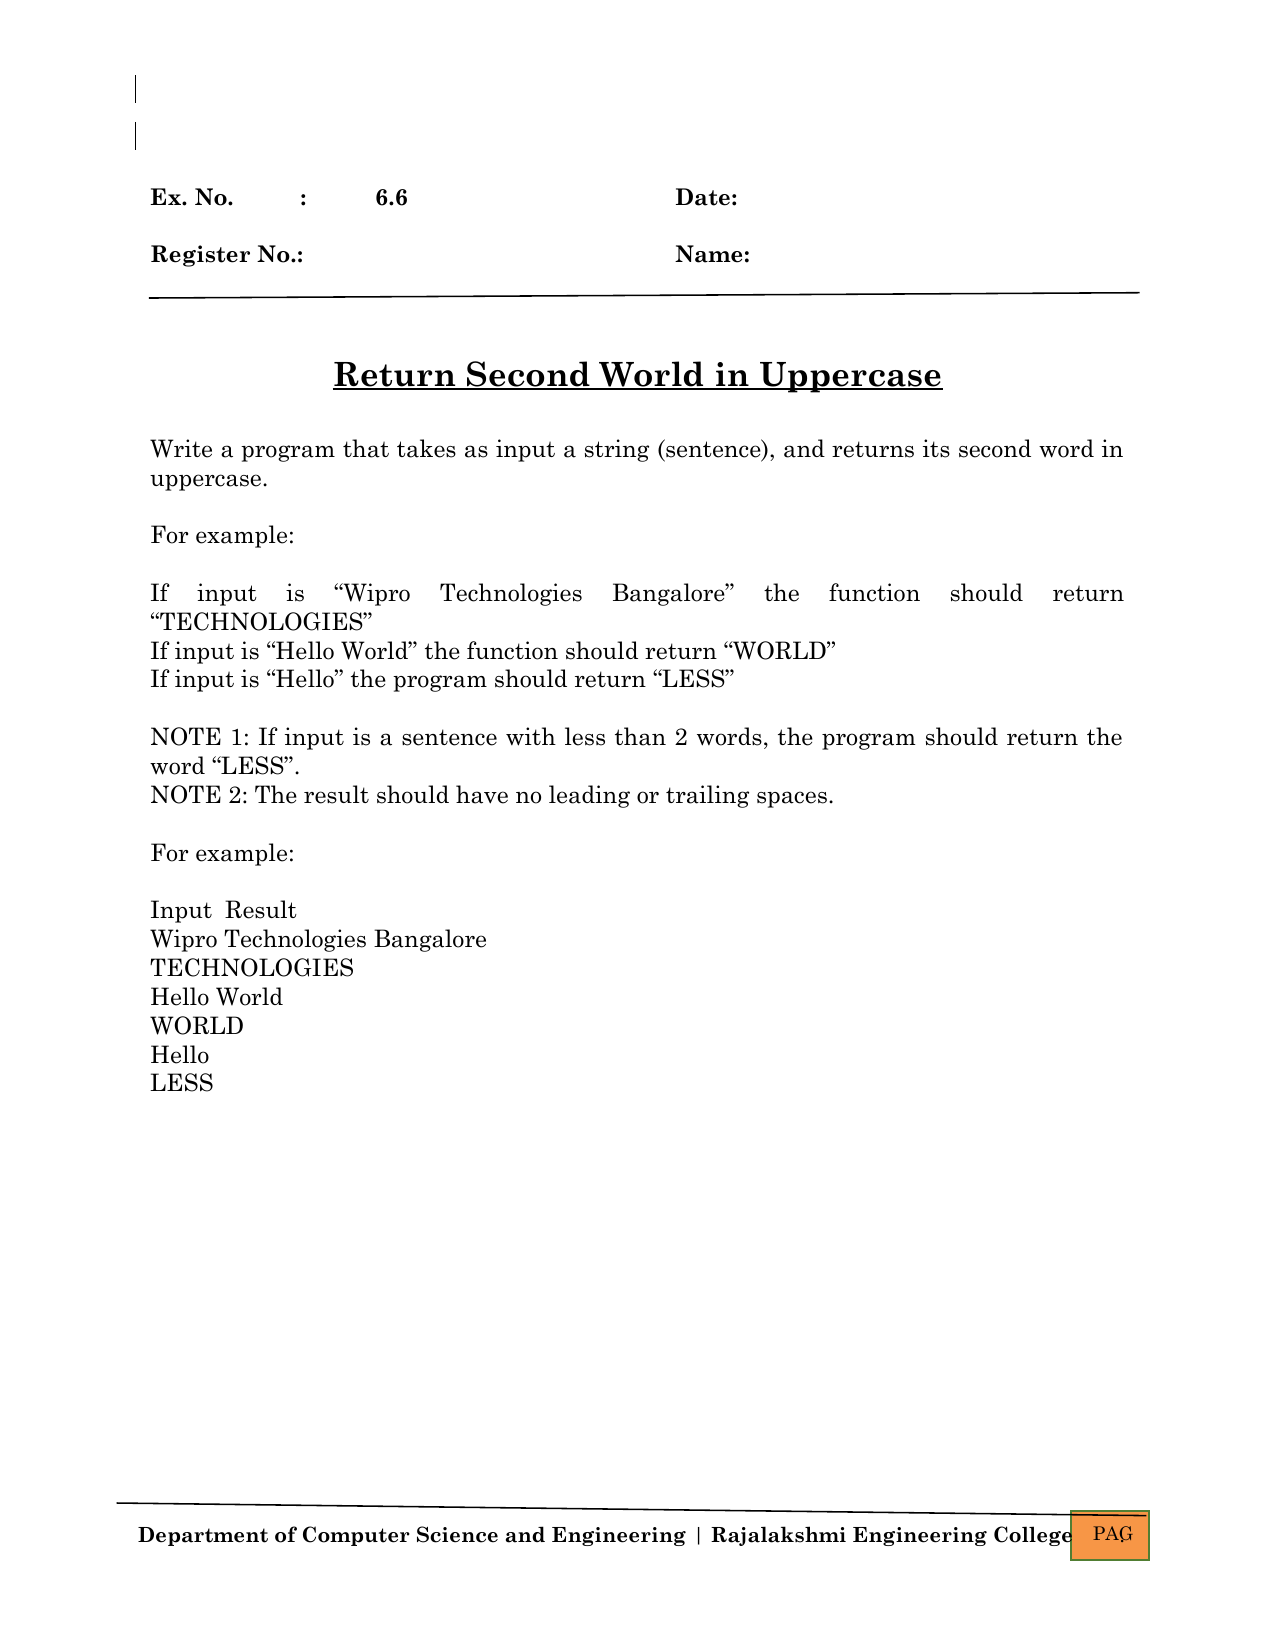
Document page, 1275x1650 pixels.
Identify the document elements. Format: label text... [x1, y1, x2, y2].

text WORLD [150, 1011, 1125, 1039]
text Ex. No. : 6.6 Date: [150, 183, 1125, 211]
text Write a program that takes as input a string (sentence), and returns its second word in uppercase. [150, 433, 1125, 491]
text If input is “Wipro Technologies Bangalore” the function should return “TECHNOLOGIES” [150, 578, 1125, 635]
text LESS [150, 1068, 1125, 1097]
text For example: [150, 520, 1125, 549]
text For example: [150, 837, 1125, 866]
text Hello [150, 1039, 1125, 1068]
text If input is “Hello” the program should return “LESS” [150, 664, 1125, 693]
text Wipro Technologies Bangalore [150, 924, 1125, 953]
text TECHNOLOGIES [150, 953, 1125, 982]
text Hello World [150, 982, 1125, 1011]
text NOTE 1: If input is a sentence with less than 2 words, the program should return the word “LESS”. [150, 722, 1125, 780]
text Input Result [150, 895, 1125, 924]
text NOTE 2: The result should have no leading or trailing spaces. [150, 780, 1125, 808]
text If input is “Hello World” the function should return “WORLD” [150, 635, 1125, 664]
text Register No.: Name: [150, 240, 1125, 267]
text Return Second World in Uppercase [150, 353, 1125, 393]
